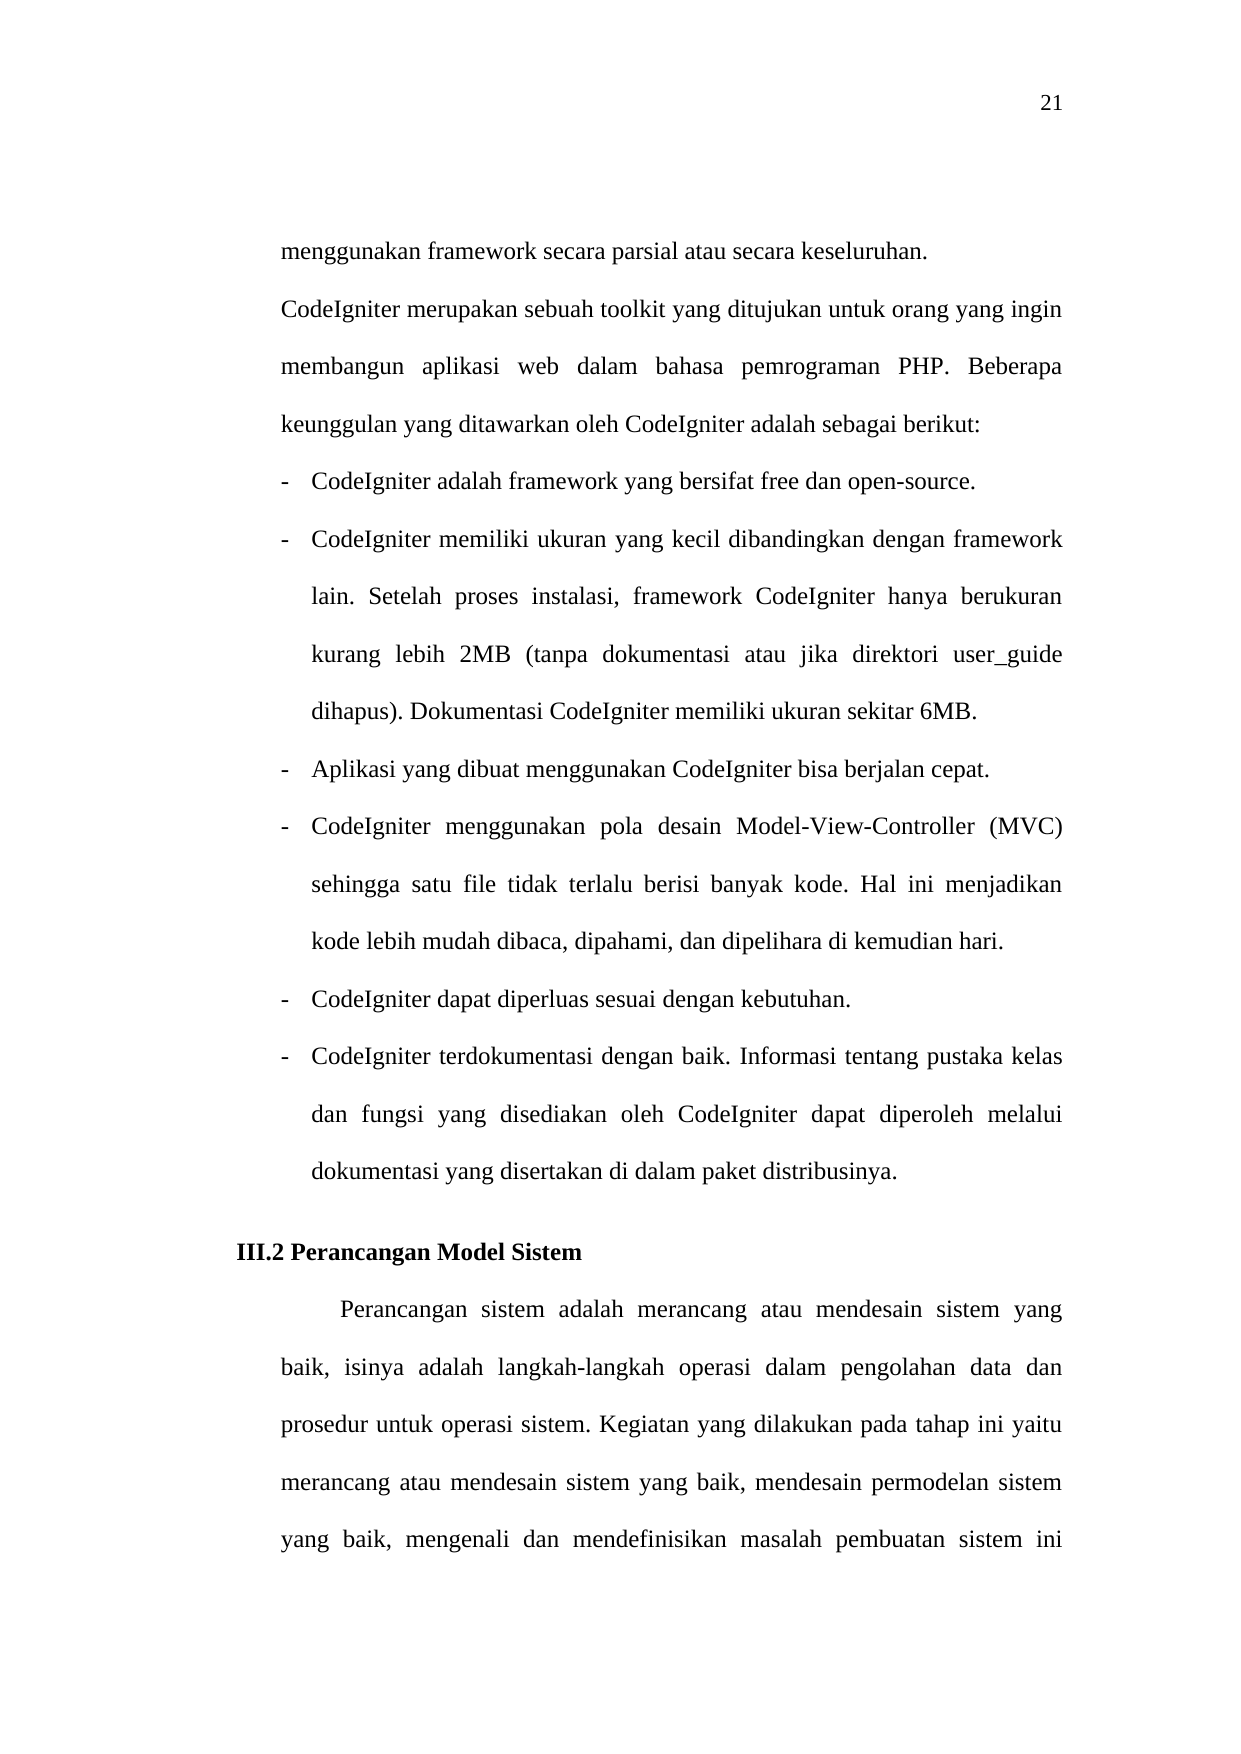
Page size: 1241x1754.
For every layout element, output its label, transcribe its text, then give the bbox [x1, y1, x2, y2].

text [281, 1294, 1063, 1553]
list CodeIgniter dapat diperluas sesuai dengan kebutuhan. [281, 984, 1063, 1012]
list CodeIgniter terdokumentasi dengan baik. Informasi tentang pustaka kelas dan fungsi yang disediakan oleh CodeIgniter dapat diperoleh melalui dokumentasi yang disertakan di dalam paket distribusinya. [281, 1041, 1063, 1185]
list CodeIgniter menggunakan pola desain Model-View-Controller (MVC) sehingga satu file tidak terlalu berisi banyak kode. Hal ini menjadikan kode lebih mudah dibaca, dipahami, dan dipelihara di kemudian hari. [281, 811, 1063, 955]
list CodeIgniter memiliki ukuran yang kecil dibandingkan dengan framework lain. Setelah proses instalasi, framework CodeIgniter hanya berukuran kurang lebih 2MB (tanpa dokumentasi atau jika direktori user_guide dihapus). Dokumentasi CodeIgniter memiliki ukuran sekitar 6MB. [281, 524, 1063, 725]
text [281, 236, 1063, 265]
text CodeIgniter merupakan sebuah toolkit yang ditujukan untuk orang yang ingin membangun aplikasi web dalam bahasa pemrograman PHP. Beberapa keunggulan yang ditawarkan oleh CodeIgniter adalah sebagai berikut: [281, 294, 1063, 437]
subtitle Perancangan Model Sistem [236, 1237, 1063, 1266]
list CodeIgniter adalah framework yang bersifat free dan open-source. [281, 466, 1063, 495]
list Aplikasi yang dibuat menggunakan CodeIgniter bisa berjalan cepat. [281, 754, 1063, 782]
